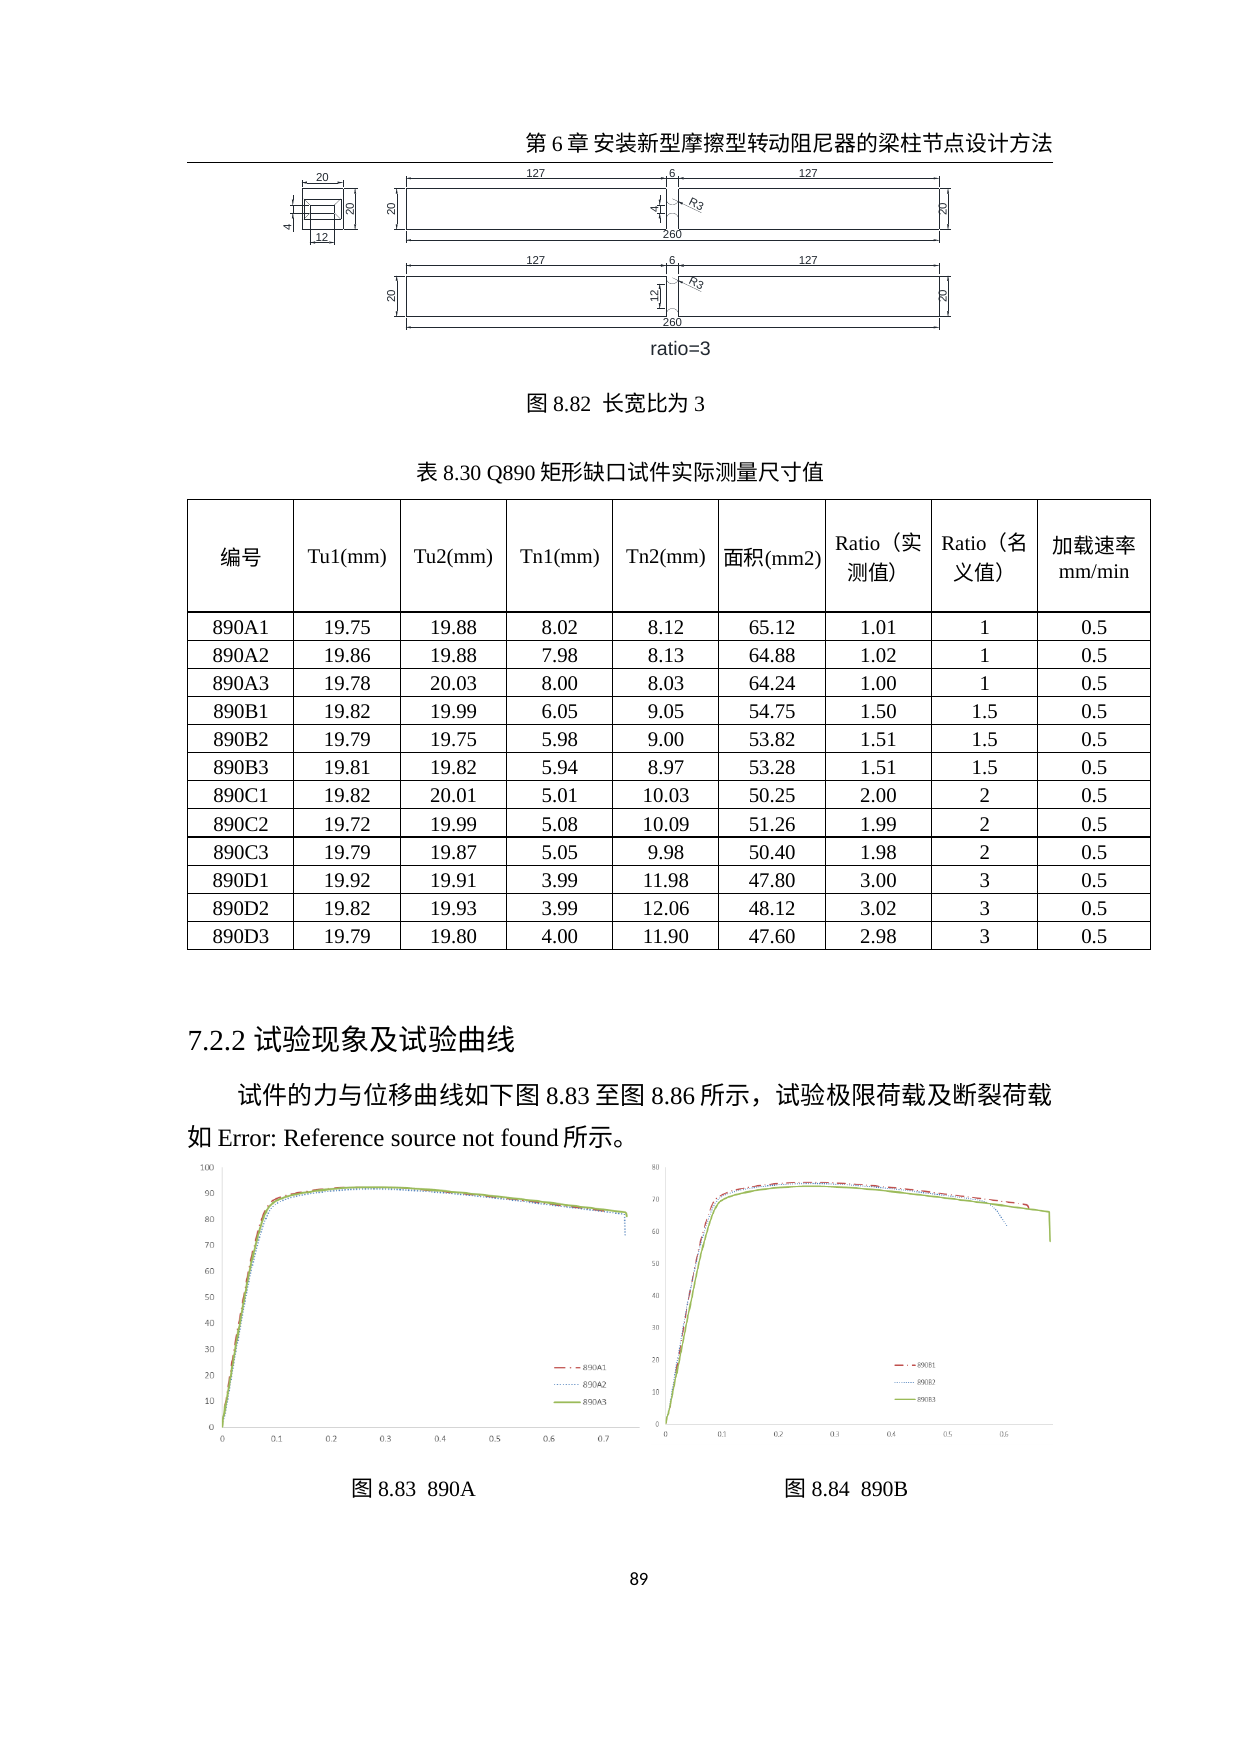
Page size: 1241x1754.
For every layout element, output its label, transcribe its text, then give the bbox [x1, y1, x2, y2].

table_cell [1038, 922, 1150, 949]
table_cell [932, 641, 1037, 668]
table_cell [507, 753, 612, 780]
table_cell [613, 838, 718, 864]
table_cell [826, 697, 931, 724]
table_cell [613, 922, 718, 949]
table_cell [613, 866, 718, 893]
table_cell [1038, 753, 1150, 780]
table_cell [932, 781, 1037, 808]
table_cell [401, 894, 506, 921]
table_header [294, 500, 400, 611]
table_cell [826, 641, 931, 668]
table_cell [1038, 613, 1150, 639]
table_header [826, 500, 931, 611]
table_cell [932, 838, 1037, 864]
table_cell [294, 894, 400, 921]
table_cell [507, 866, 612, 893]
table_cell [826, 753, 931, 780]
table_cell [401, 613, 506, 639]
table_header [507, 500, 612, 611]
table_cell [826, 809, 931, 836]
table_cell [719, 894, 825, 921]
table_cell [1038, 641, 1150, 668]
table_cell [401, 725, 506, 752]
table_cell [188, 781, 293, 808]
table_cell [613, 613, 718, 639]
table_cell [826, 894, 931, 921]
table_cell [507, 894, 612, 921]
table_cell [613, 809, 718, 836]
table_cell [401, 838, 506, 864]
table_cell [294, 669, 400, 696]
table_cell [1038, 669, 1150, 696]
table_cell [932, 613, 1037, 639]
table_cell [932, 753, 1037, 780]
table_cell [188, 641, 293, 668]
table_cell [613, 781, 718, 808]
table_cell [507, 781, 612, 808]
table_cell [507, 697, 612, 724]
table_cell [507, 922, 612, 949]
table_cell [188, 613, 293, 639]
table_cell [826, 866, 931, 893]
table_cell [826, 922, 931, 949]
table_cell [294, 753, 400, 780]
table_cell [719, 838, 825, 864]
picture [650, 1154, 1053, 1445]
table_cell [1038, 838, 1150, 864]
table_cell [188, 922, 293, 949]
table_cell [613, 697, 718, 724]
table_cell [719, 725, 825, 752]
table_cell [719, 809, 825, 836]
picture [198, 1154, 640, 1448]
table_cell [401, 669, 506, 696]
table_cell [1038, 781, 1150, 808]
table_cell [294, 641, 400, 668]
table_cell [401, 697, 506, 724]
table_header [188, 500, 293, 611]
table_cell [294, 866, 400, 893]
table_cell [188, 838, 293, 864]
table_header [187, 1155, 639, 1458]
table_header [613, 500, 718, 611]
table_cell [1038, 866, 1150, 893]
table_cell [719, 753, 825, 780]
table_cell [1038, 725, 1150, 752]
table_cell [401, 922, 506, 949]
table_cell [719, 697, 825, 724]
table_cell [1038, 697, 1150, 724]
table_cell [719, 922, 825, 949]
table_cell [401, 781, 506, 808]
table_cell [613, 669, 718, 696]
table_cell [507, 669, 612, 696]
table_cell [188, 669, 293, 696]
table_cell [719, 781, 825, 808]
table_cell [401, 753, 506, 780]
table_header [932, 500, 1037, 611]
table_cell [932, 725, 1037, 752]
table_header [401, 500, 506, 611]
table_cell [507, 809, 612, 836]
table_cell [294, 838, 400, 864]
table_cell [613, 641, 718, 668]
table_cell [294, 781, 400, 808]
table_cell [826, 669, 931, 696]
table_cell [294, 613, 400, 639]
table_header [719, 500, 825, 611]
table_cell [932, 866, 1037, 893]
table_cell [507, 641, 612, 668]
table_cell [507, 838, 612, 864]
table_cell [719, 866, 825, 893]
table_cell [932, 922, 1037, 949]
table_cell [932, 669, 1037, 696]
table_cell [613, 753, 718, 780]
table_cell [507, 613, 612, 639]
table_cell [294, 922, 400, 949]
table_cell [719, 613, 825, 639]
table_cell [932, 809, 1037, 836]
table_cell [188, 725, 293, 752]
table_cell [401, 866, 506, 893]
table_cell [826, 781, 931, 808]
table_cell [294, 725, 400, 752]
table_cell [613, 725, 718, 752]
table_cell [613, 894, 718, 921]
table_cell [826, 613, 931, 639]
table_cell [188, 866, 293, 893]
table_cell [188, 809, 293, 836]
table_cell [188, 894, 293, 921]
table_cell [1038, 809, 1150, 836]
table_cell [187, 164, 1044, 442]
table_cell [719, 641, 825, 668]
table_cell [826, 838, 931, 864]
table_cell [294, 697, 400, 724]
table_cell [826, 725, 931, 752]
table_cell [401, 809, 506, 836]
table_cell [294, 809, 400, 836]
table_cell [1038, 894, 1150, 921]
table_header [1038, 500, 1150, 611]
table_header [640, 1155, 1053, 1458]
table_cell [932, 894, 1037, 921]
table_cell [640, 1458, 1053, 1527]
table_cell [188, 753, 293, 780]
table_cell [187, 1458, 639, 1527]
list 试验现象及试验曲线 [187, 1017, 1053, 1059]
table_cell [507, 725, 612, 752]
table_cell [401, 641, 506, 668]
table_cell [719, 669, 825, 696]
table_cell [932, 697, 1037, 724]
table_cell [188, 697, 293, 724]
